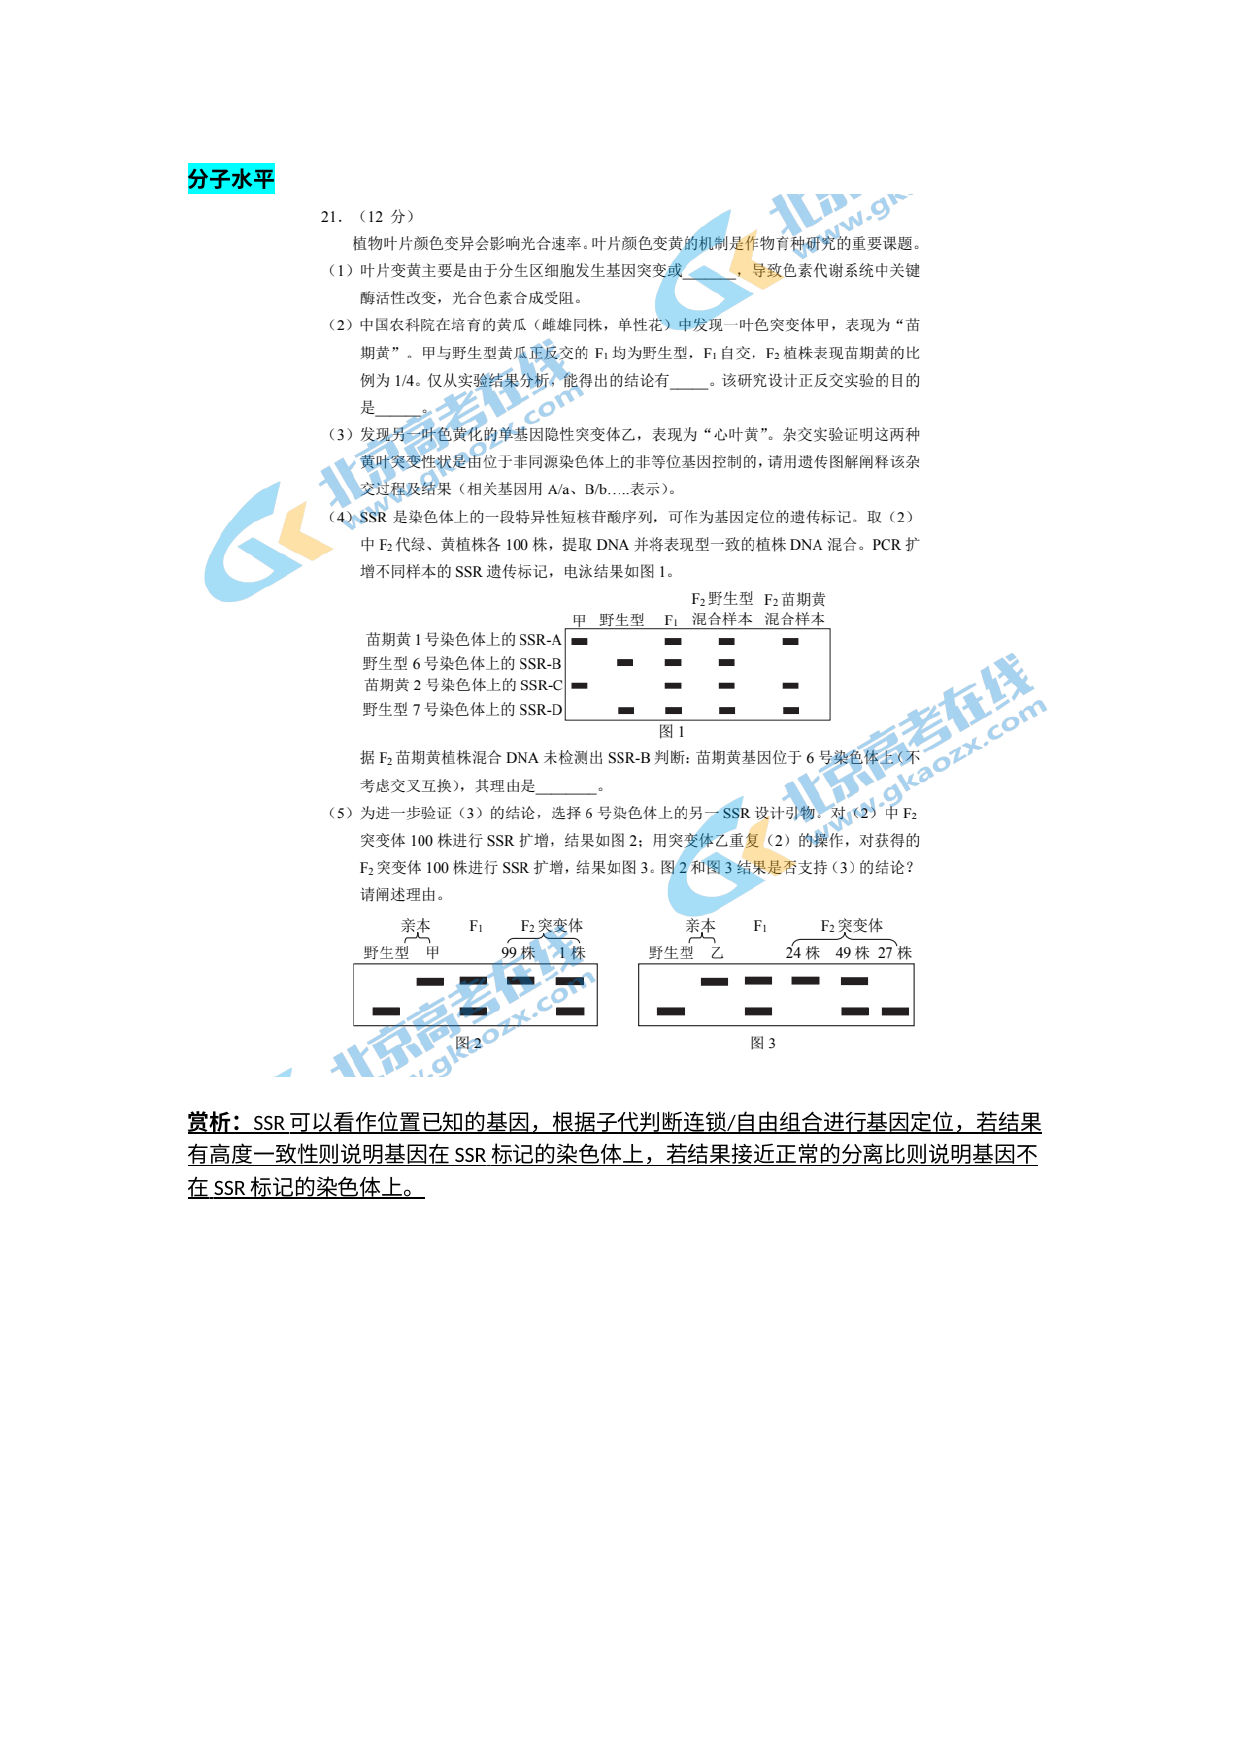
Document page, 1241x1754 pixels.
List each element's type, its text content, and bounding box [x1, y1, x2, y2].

text 分子水平 [187, 162, 1053, 194]
text 赏析：SSR可以看作位置已知的基因，根据子代判断连锁/自由组合进行基因定位，若结果有高度一致性则说明基因在SSR标记的染色体上，若结果接近正常的分离比则说明基因不在SSR标记的染色体上。 [187, 1077, 1053, 1202]
picture [187, 194, 1053, 1077]
